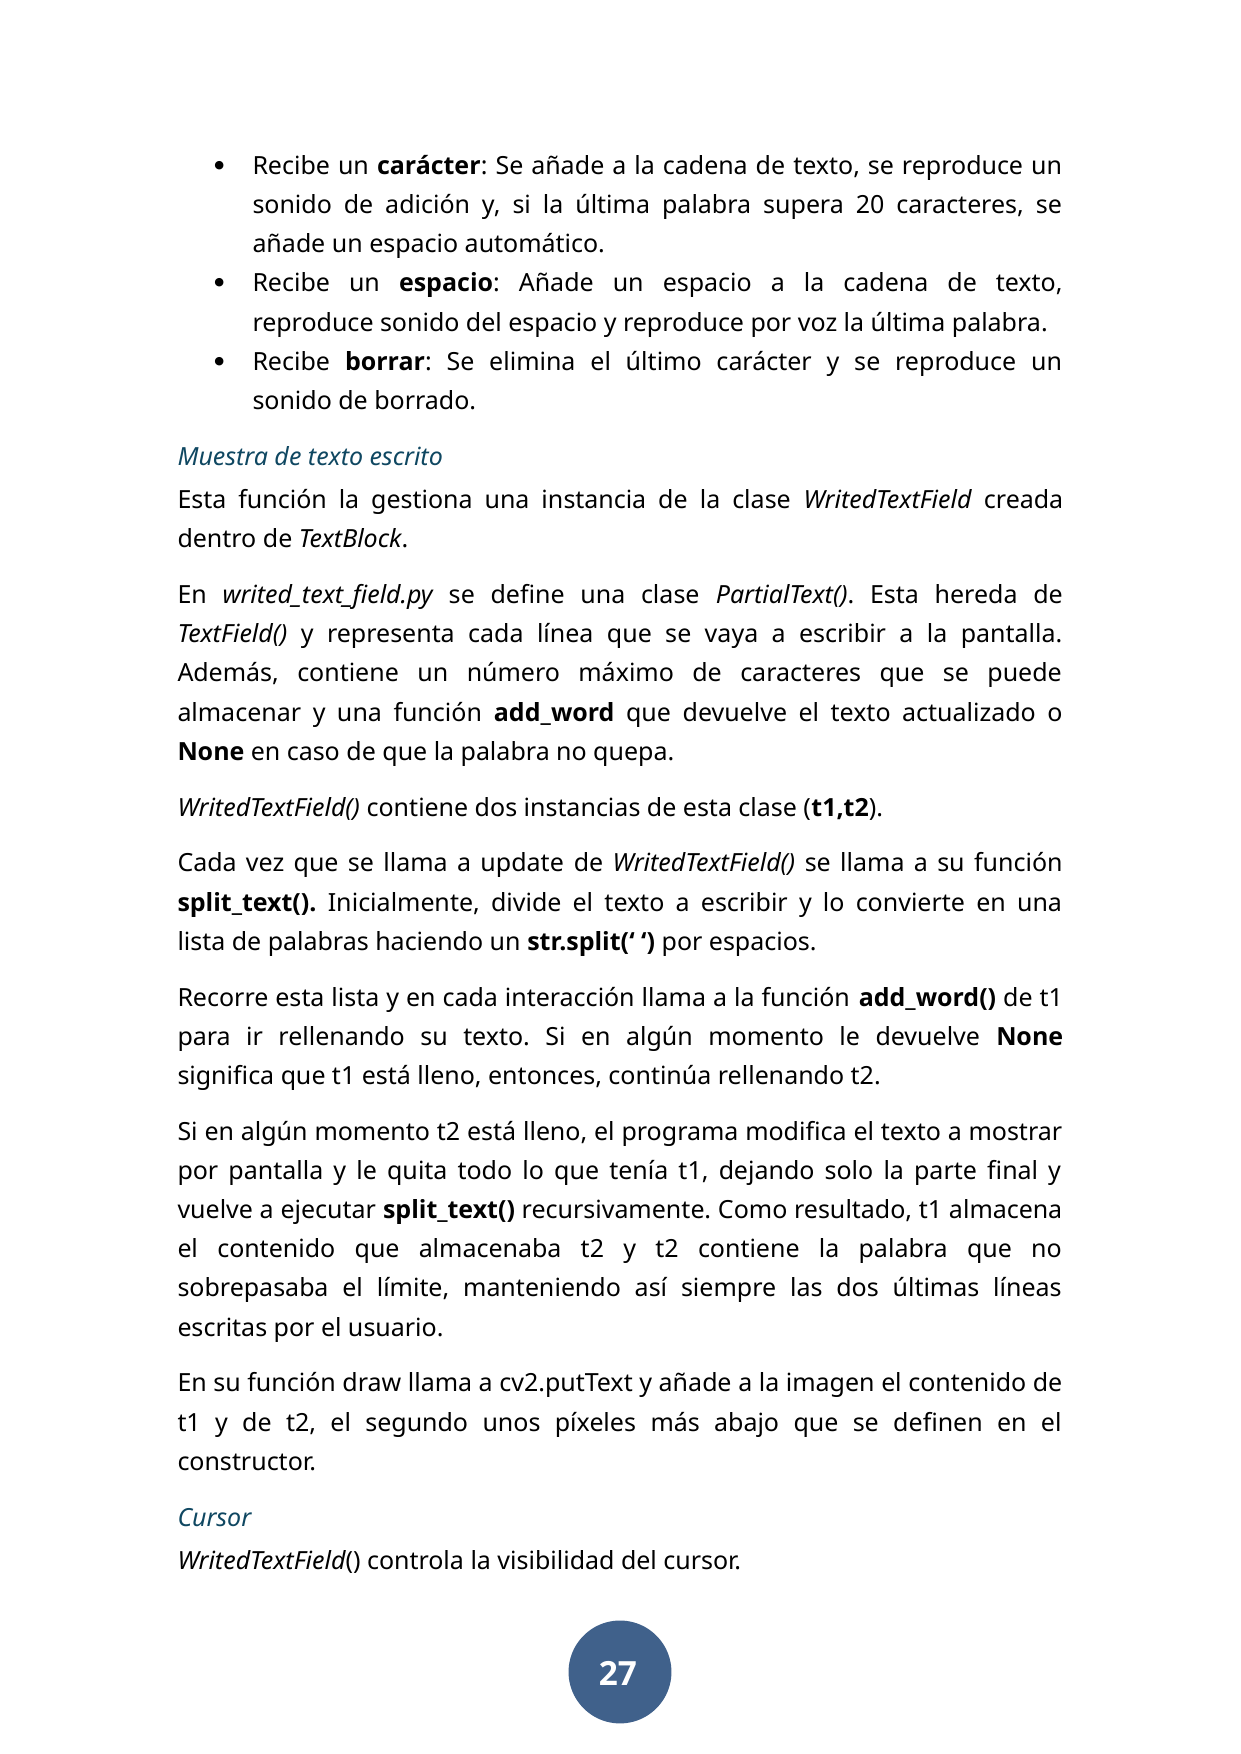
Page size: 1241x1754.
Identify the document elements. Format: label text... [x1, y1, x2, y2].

text En su función draw llama a cv2.putText y añade a la imagen el contenido de t1 y de t2, el segundo unos píxeles más abajo que se definen en el constructor. [177, 1365, 1063, 1477]
subtitle Muestra de texto escrito [177, 438, 1063, 472]
list Recibe borrar: Se elimina el último carácter y se reproduce un sonido de borrado. [215, 343, 1063, 417]
list Recibe un espacio: Añade un espacio a la cadena de texto, reproduce sonido del espacio y reproduce por voz la última palabra. [215, 265, 1063, 338]
text WritedTextField() controla la visibilidad del cursor. [177, 1543, 1063, 1577]
subtitle Cursor [177, 1499, 1063, 1533]
text Cada vez que se llama a update de WritedTextField() se llama a su función split_text(). Inicialmente, divide el texto a escribir y lo convierte en una lista de palabras haciendo un str.split(‘ ‘) por espacios. [177, 845, 1063, 957]
text Si en algún momento t2 está lleno, el programa modifica el texto a mostrar por pantalla y le quita todo lo que tenía t1, dejando solo la parte final y vuelve a ejecutar split_text() recursivamente. Como resultado, t1 almacena el contenido que almacenaba t2 y t2 contiene la palabra que no sobrepasaba el límite, manteniendo así siempre las dos últimas líneas escritas por el usuario. [177, 1113, 1063, 1343]
text WritedTextField() contiene dos instancias de esta clase (t1,t2). [177, 789, 1063, 823]
text En writed_text_field.py se define una clase PartialText(). Esta hereda de TextField() y representa cada línea que se vaya a escribir a la pantalla. Además, contiene un número máximo de caracteres que se puede almacenar y una función add_word que devuelve el texto actualizado o None en caso de que la palabra no quepa. [177, 577, 1063, 767]
list Recibe un carácter: Se añade a la cadena de texto, se reproduce un sonido de adición y, si la última palabra supera 20 caracteres, se añade un espacio automático. [215, 148, 1063, 260]
text Esta función la gestiona una instancia de la clase WritedTextField creada dentro de TextBlock. [177, 482, 1063, 555]
text Recorre esta lista y en cada interacción llama a la función add_word() de t1 para ir rellenando su texto. Si en algún momento le devuelve None significa que t1 está lleno, entonces, continúa rellenando t2. [177, 979, 1063, 1092]
